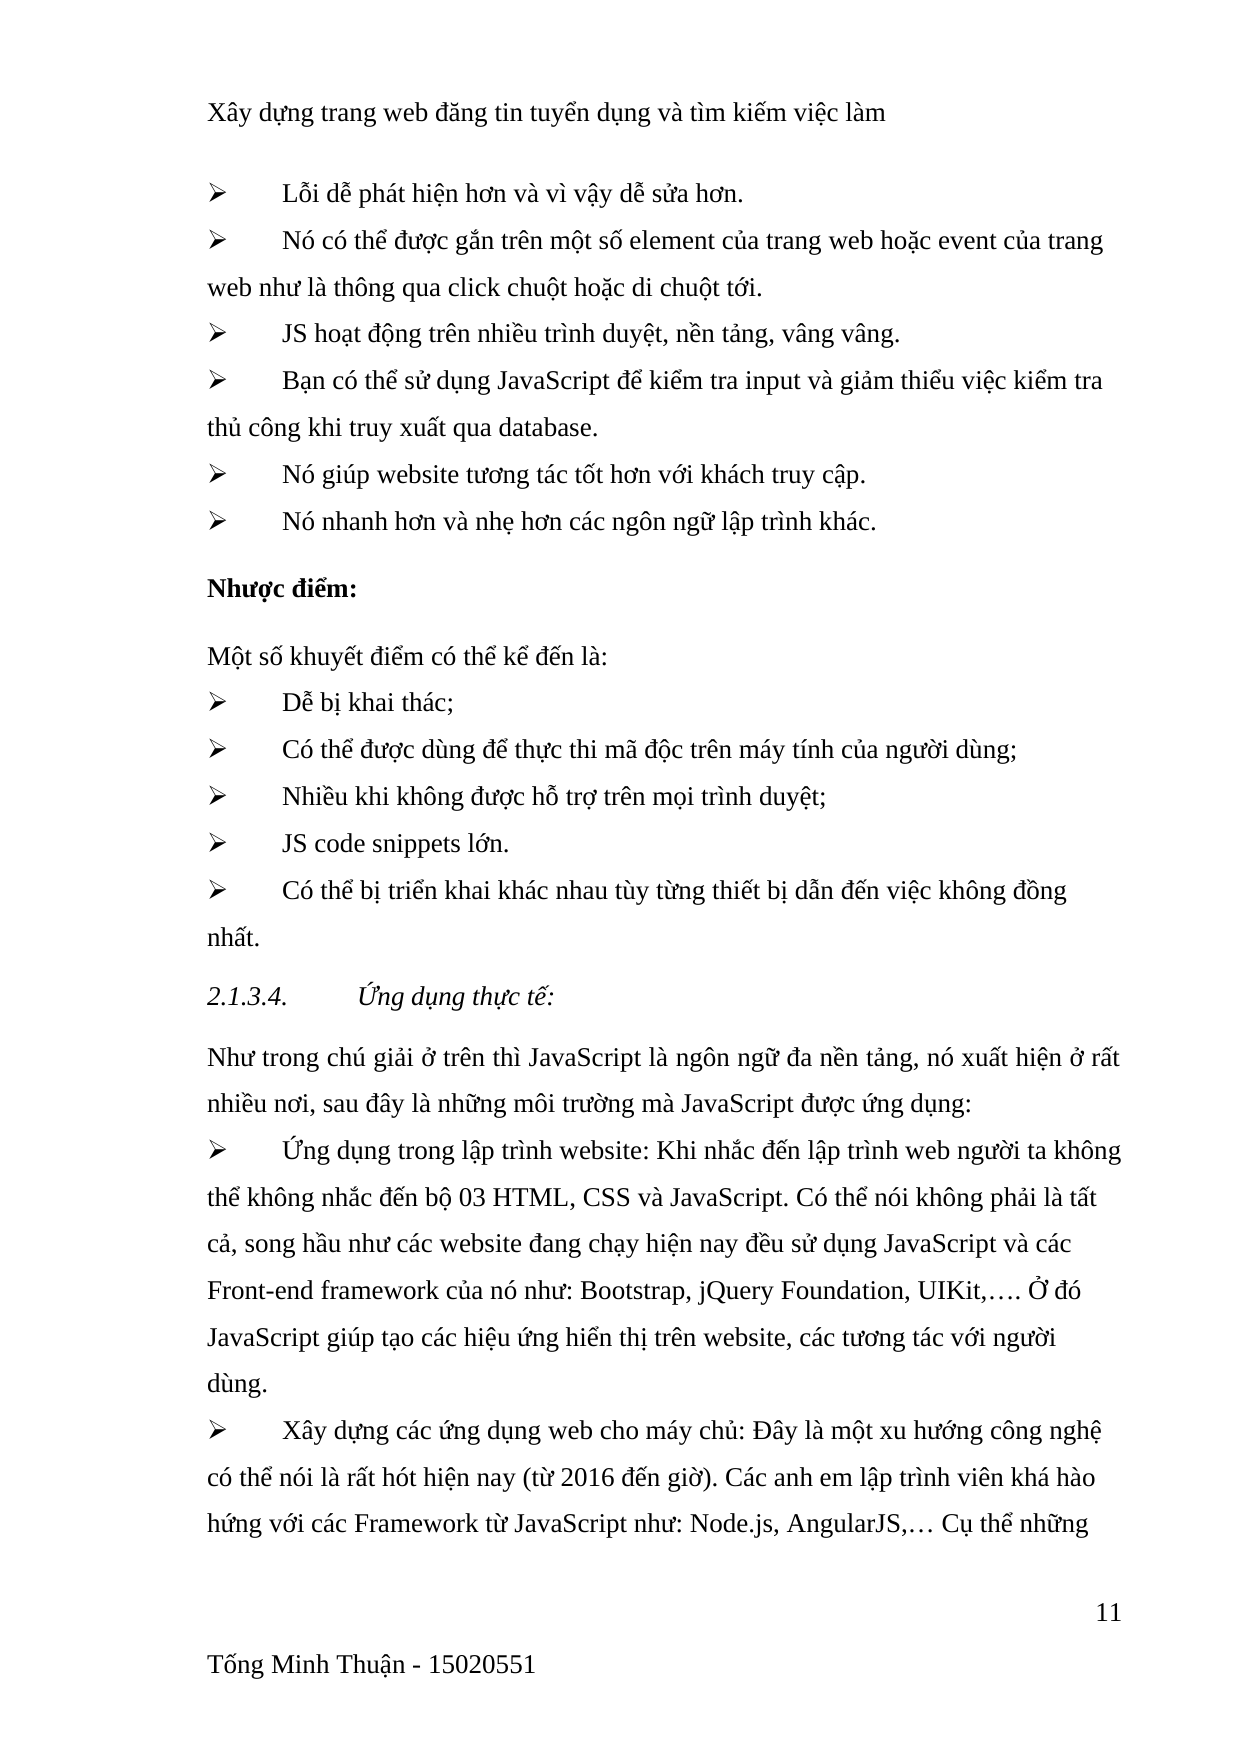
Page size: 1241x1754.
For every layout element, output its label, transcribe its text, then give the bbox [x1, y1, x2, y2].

list Có thể được dùng để thực thi mã độc trên máy tính của người dùng; [207, 733, 1122, 765]
list Nó có thể được gắn trên một số element của trang web hoặc event của trang web như là thông qua click chuột hoặc di chuột tới. [207, 224, 1122, 302]
list Dễ bị khai thác; [207, 687, 1122, 718]
list Lỗi dễ phát hiện hơn và vì vậy dễ sửa hơn. [207, 177, 1122, 208]
list Nó nhanh hơn và nhẹ hơn các ngôn ngữ lập trình khác. [207, 505, 1122, 536]
list JS code snippets lớn. [207, 827, 1122, 858]
list Có thể bị triển khai khác nhau tùy từng thiết bị dẫn đến việc không đồng nhất. [207, 874, 1122, 952]
text Như trong chú giải ở trên thì JavaScript là ngôn ngữ đa nền tảng, nó xuất hiện ở rất nhiều nơi, sau đây là những môi trường mà JavaScript được ứng dụng: [207, 1041, 1122, 1118]
list Ứng dụng trong lập trình website: Khi nhắc đến lập trình web người ta không thể không nhắc đến bộ 03 HTML, CSS và JavaScript. Có thể nói không phải là tất cả, song hầu như các website đang chạy hiện nay đều sử dụng JavaScript và các Front-end framework của nó như: Bootstrap, jQuery Foundation, UIKit,…. Ở đó JavaScript giúp tạo các hiệu ứng hiển thị trên website, các tương tác với người dùng. [207, 1134, 1122, 1399]
text Một số khuyết điểm có thể kể đến là: [207, 640, 1122, 671]
list Nhiều khi không được hỗ trợ trên mọi trình duyệt; [207, 780, 1122, 812]
list JS hoạt động trên nhiều trình duyệt, nền tảng, vâng vâng. [207, 317, 1122, 349]
text Nhược điểm: [207, 572, 1122, 603]
list Nó giúp website tương tác tốt hơn với khách truy cập. [207, 458, 1122, 489]
text Ứng dụng thực tế: [207, 980, 1122, 1011]
list Bạn có thể sử dụng JavaScript để kiểm tra input và giảm thiểu việc kiểm tra thủ công khi truy xuất qua database. [207, 364, 1122, 442]
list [207, 1414, 1122, 1539]
